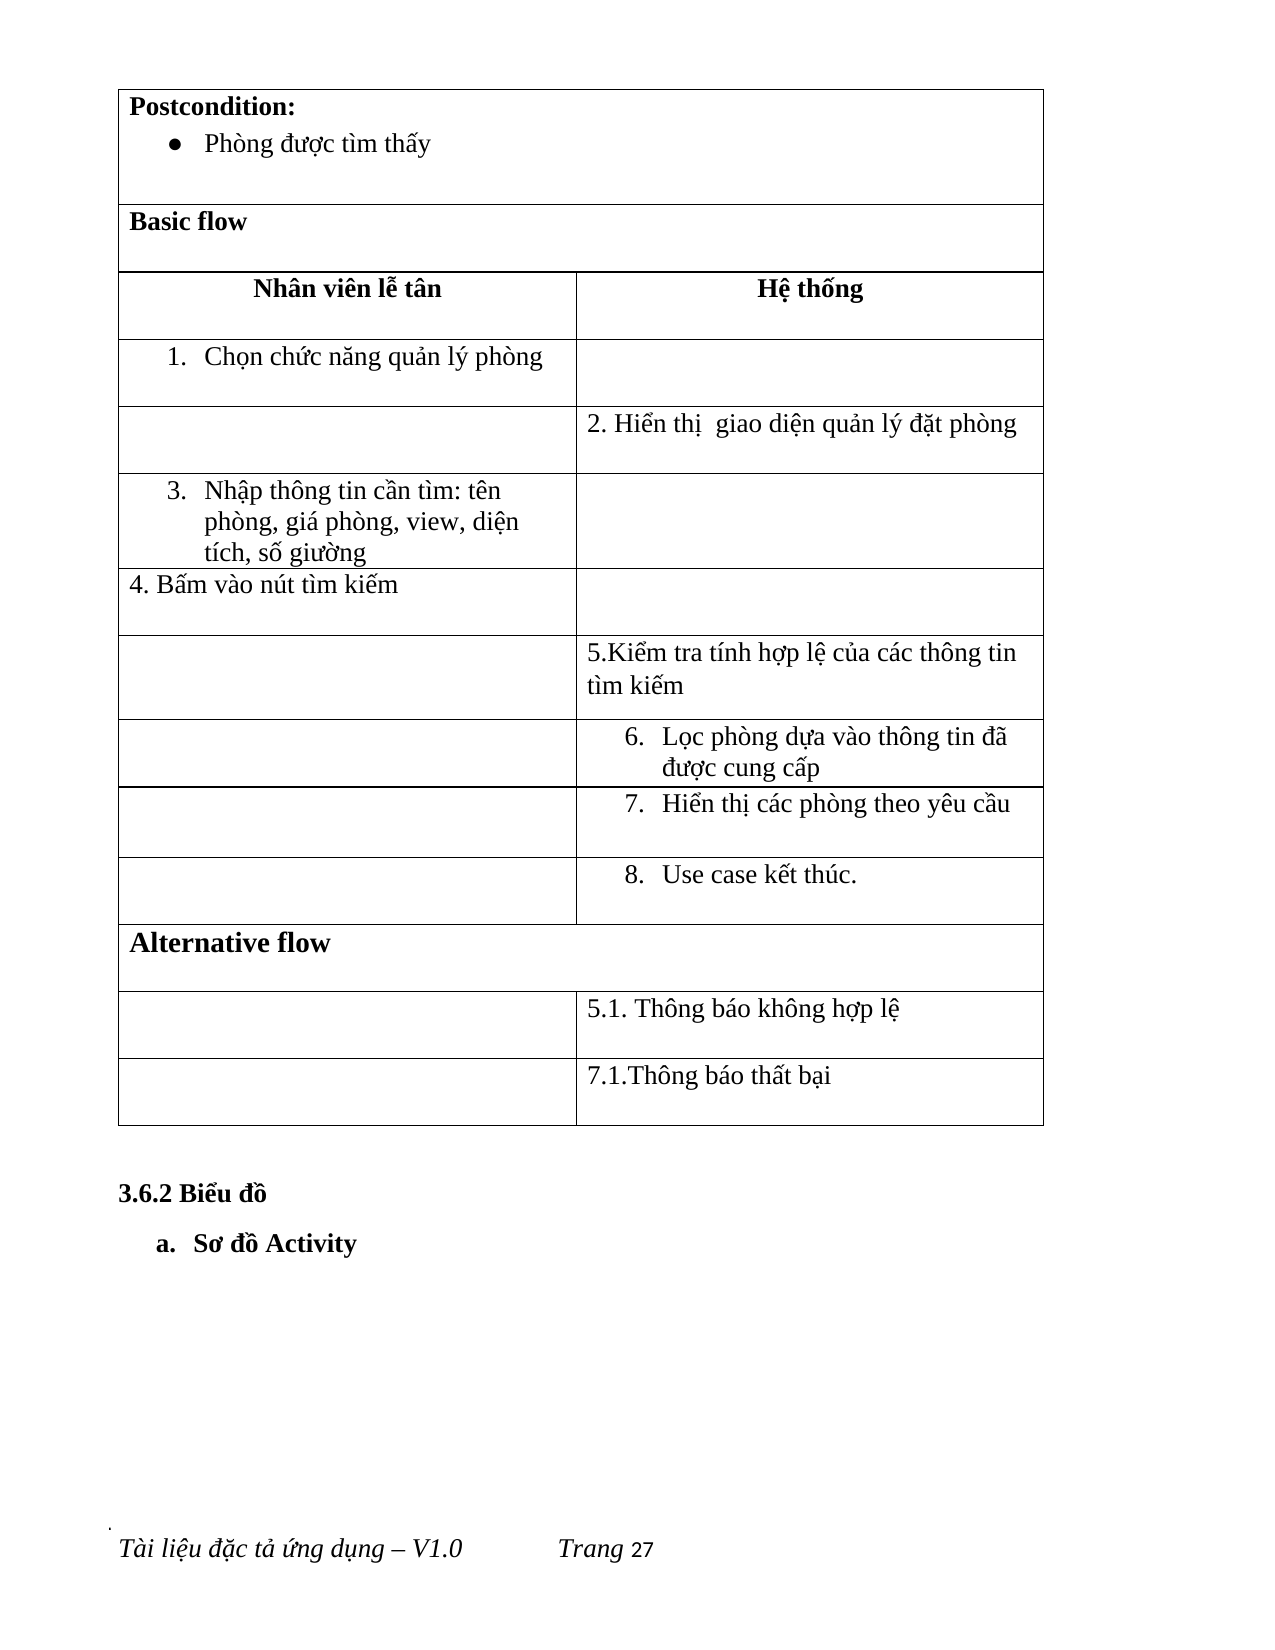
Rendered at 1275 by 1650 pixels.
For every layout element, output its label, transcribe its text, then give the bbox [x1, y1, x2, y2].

table_cell [119, 992, 576, 1058]
table_cell [577, 474, 1043, 567]
list Sơ đồ Activity [156, 1227, 1186, 1258]
table_cell Hiển thị các phòng theo yêu cầu [577, 788, 1043, 857]
table_cell Chọn chức năng quản lý phòng [119, 340, 576, 406]
table_cell Use case kết thúc. [577, 858, 1043, 924]
table_cell Basic flow [119, 205, 1043, 271]
table_cell Nhập thông tin cần tìm: tên phòng, giá phòng, view, diện tích, số giường [366, 474, 576, 567]
table_cell Postcondition: Phòng được tìm thấy [119, 90, 1043, 204]
table_cell [119, 720, 576, 786]
table_cell 4. Bấm vào nút tìm kiếm [119, 569, 576, 635]
table_cell [577, 569, 1043, 635]
table_cell 2. Hiển thị giao diện quản lý đặt phòng [577, 407, 1043, 473]
table_cell 5.Kiểm tra tính hợp lệ của các thông tin tìm kiếm [577, 636, 1043, 719]
table_cell Nhân viên lễ tân [119, 273, 576, 339]
table_cell [119, 788, 576, 857]
table_cell 7.1.Thông báo thất bại [577, 1059, 1043, 1125]
table_cell [119, 858, 576, 924]
table_cell [577, 340, 1043, 406]
table_cell 5.1. Thông báo không hợp lệ [577, 992, 1043, 1058]
table_cell Alternative flow [119, 925, 1043, 991]
table_cell Nhập thông tin cần tìm: tên phòng, giá phòng, view, diện tích, số giường [119, 474, 204, 567]
table_cell Hệ thống [577, 273, 1043, 339]
table_cell [119, 407, 576, 473]
table_cell [119, 636, 576, 719]
table_cell Lọc phòng dựa vào thông tin đã được cung cấp [577, 720, 1043, 786]
text 3.6.2 Biểu đồ [118, 1177, 1186, 1208]
table_cell [119, 1059, 576, 1125]
